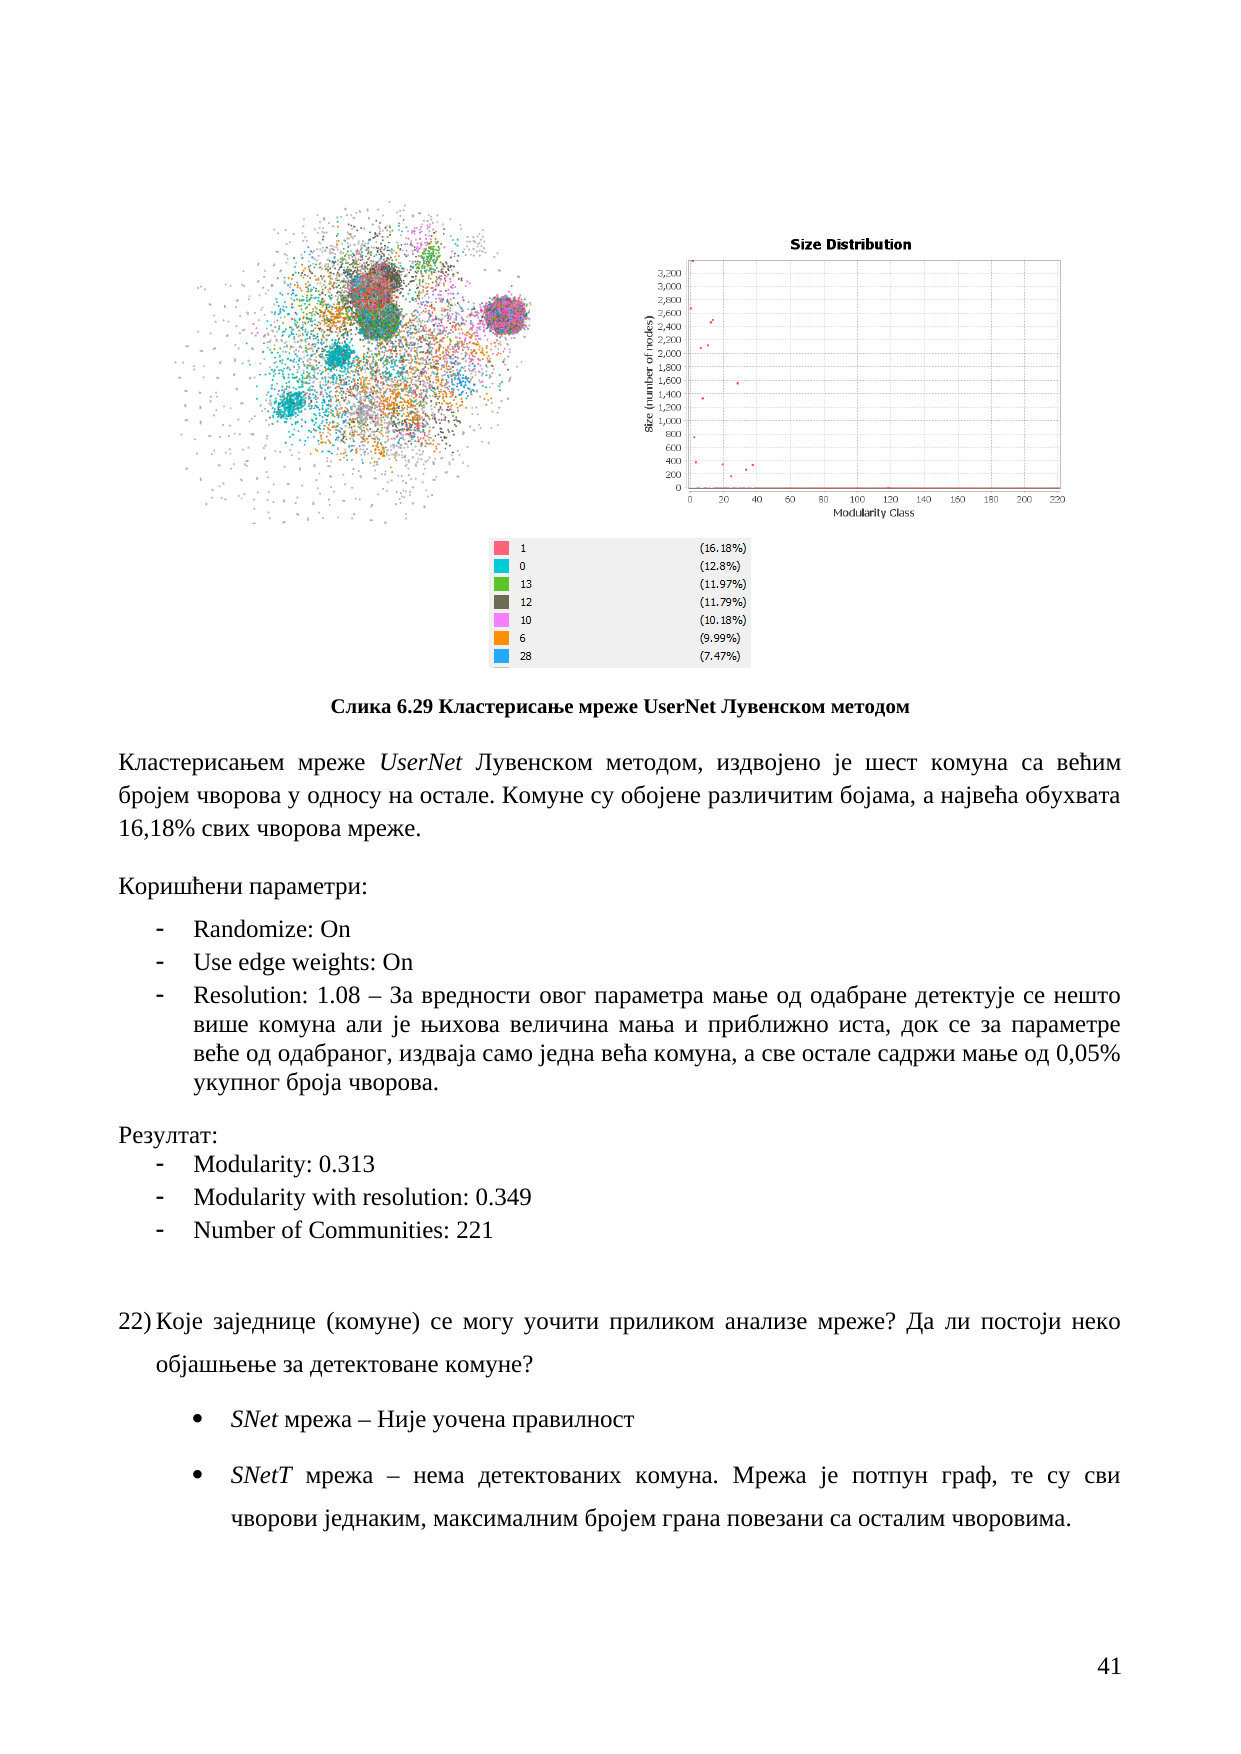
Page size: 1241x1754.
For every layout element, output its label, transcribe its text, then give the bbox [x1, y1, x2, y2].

list Number of Communities: 221 [156, 1215, 1122, 1244]
list Resolution: 1.08 – За вредности овог параметра мање од одабране детектује се нешто више комуна али је њихова величина мања и приближно иста, док се за параметре веће од одабраног, издваја само једна већа комуна, а све остале садржи мање од 0,05% укупног броја чворова. [156, 981, 1122, 1096]
text Коришћени параметри: [118, 871, 1122, 900]
text Кластерисањем мреже UserNet Лувенском методом, издвојено је шест комуна са већим бројем чворова у односу на остале. Комуне су обојене различитим бојама, а највећа обухвата 16,18% свих чворова мреже. [118, 747, 1122, 842]
list Use edge weights: On [156, 947, 1122, 976]
list SNetT мрежа – нема детектованих комуна. Мрежа је потпун граф, те су сви чворови једнаким, максималним бројем грана повезани са осталим чворовима. [193, 1460, 1122, 1532]
list Randomize: On [156, 914, 1122, 943]
list SNet мрежа – Није уочена правилност [193, 1404, 1122, 1433]
picture [172, 177, 1068, 524]
picture [489, 538, 752, 668]
list Које заједнице (комуне) се могу уочити приликом анализе мреже? Да ли постоји неко објашњење за детектоване комуне? [118, 1306, 1122, 1378]
list Modularity: 0.313 [156, 1149, 1122, 1178]
text Резултат: [118, 1121, 1122, 1149]
list Modularity with resolution: 0.349 [156, 1182, 1122, 1211]
